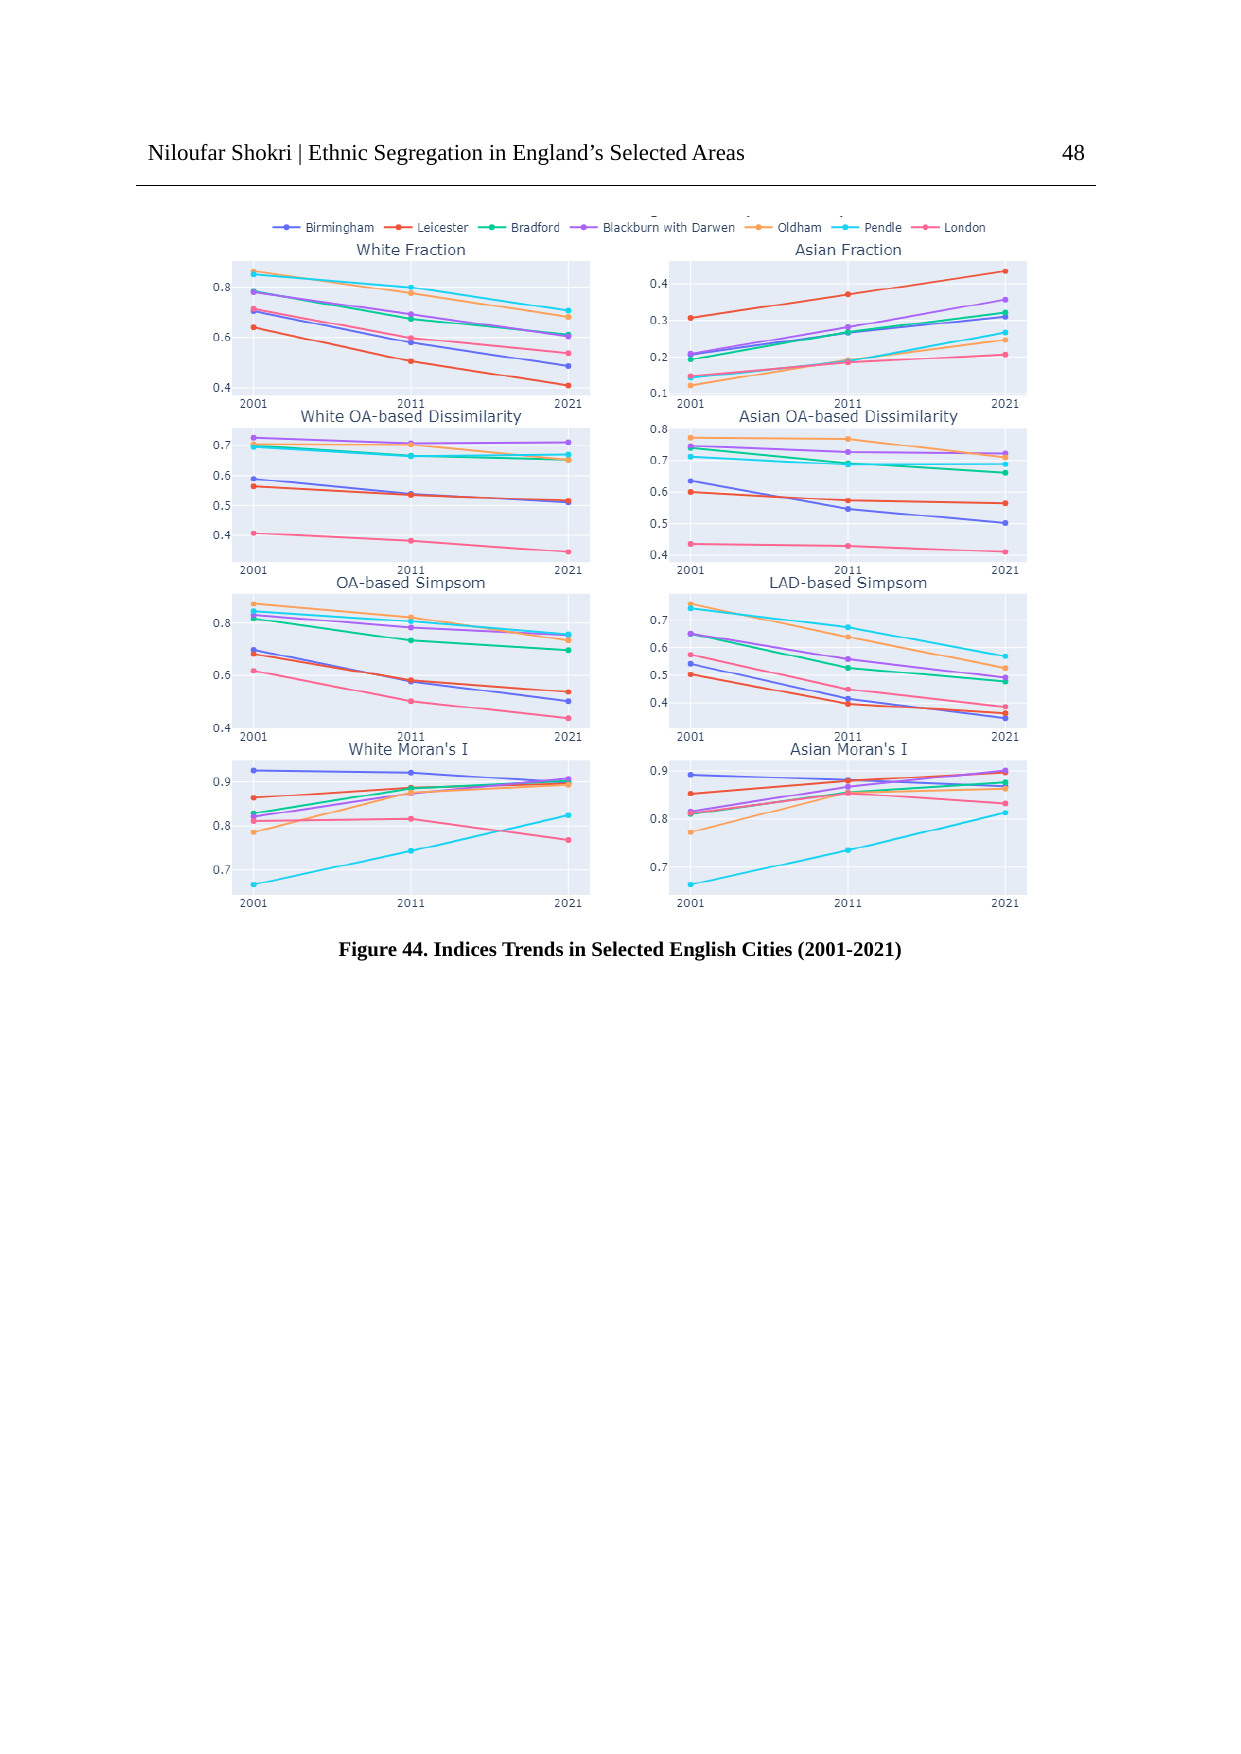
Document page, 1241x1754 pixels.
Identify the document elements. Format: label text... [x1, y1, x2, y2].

picture [208, 216, 1032, 914]
text Figure 44. Indices Trends in Selected English Cities (2001-2021) [148, 936, 1092, 961]
